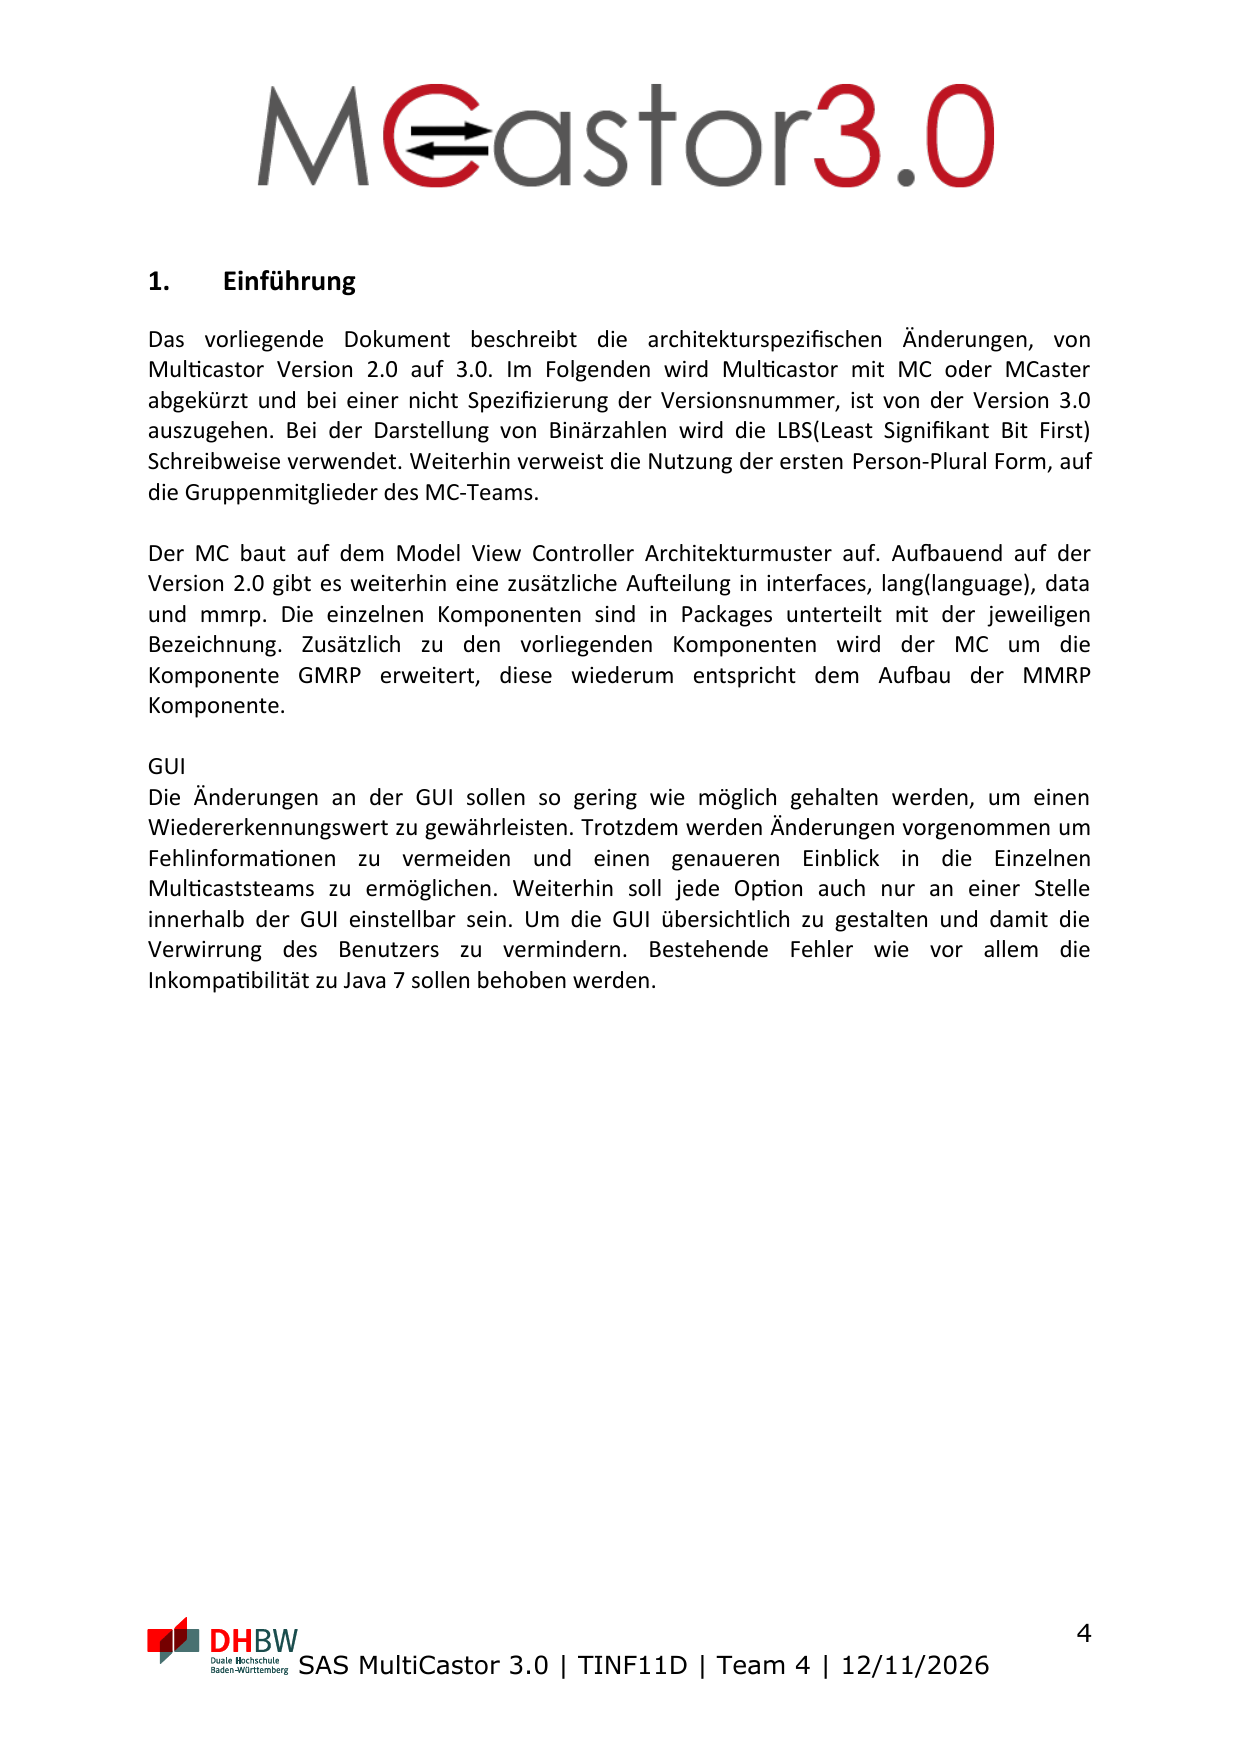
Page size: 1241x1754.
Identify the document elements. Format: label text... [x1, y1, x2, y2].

text GUI [148, 750, 1092, 781]
text Die Änderungen an der GUI sollen so gering wie möglich gehalten werden, um einen Wiedererkennungswert zu gewährleisten. Trotzdem werden Änderungen vorgenommen um Fehlinformationen zu vermeiden und einen genaueren Einblick in die Einzelnen Multicaststeams zu ermöglichen. Weiterhin soll jede Option auch nur an einer Stelle innerhalb der GUI einstellbar sein. Um die GUI übersichtlich zu gestalten und damit die Verwirrung des Benutzers zu vermindern. Bestehende Fehler wie vor allem die Inkompatibilität zu Java 7 sollen behoben werden. [148, 781, 1092, 994]
picture [224, 73, 1016, 195]
subtitle Einführung [148, 262, 1092, 298]
text Das vorliegende Dokument beschreibt die architekturspezifischen Änderungen, von Multicastor Version 2.0 auf 3.0. Im Folgenden wird Multicastor mit MC oder MCaster abgekürzt und bei einer nicht Spezifizierung der Versionsnummer, ist von der Version 3.0 auszugehen. Bei der Darstellung von Binärzahlen wird die LBS(Least Signifikant Bit First) Schreibweise verwendet. Weiterhin verweist die Nutzung der ersten Person-Plural Form, auf die Gruppenmitglieder des MC-Teams. [148, 323, 1092, 506]
text Der MC baut auf dem Model View Controller Architekturmuster auf. Aufbauend auf der Version 2.0 gibt es weiterhin eine zusätzliche Aufteilung in interfaces, lang(language), data und mmrp. Die einzelnen Komponenten sind in Packages unterteilt mit der jeweiligen Bezeichnung. Zusätzlich zu den vorliegenden Komponenten wird der MC um die Komponente GMRP erweitert, diese wiederum entspricht dem Aufbau der MMRP Komponente. [148, 537, 1092, 720]
